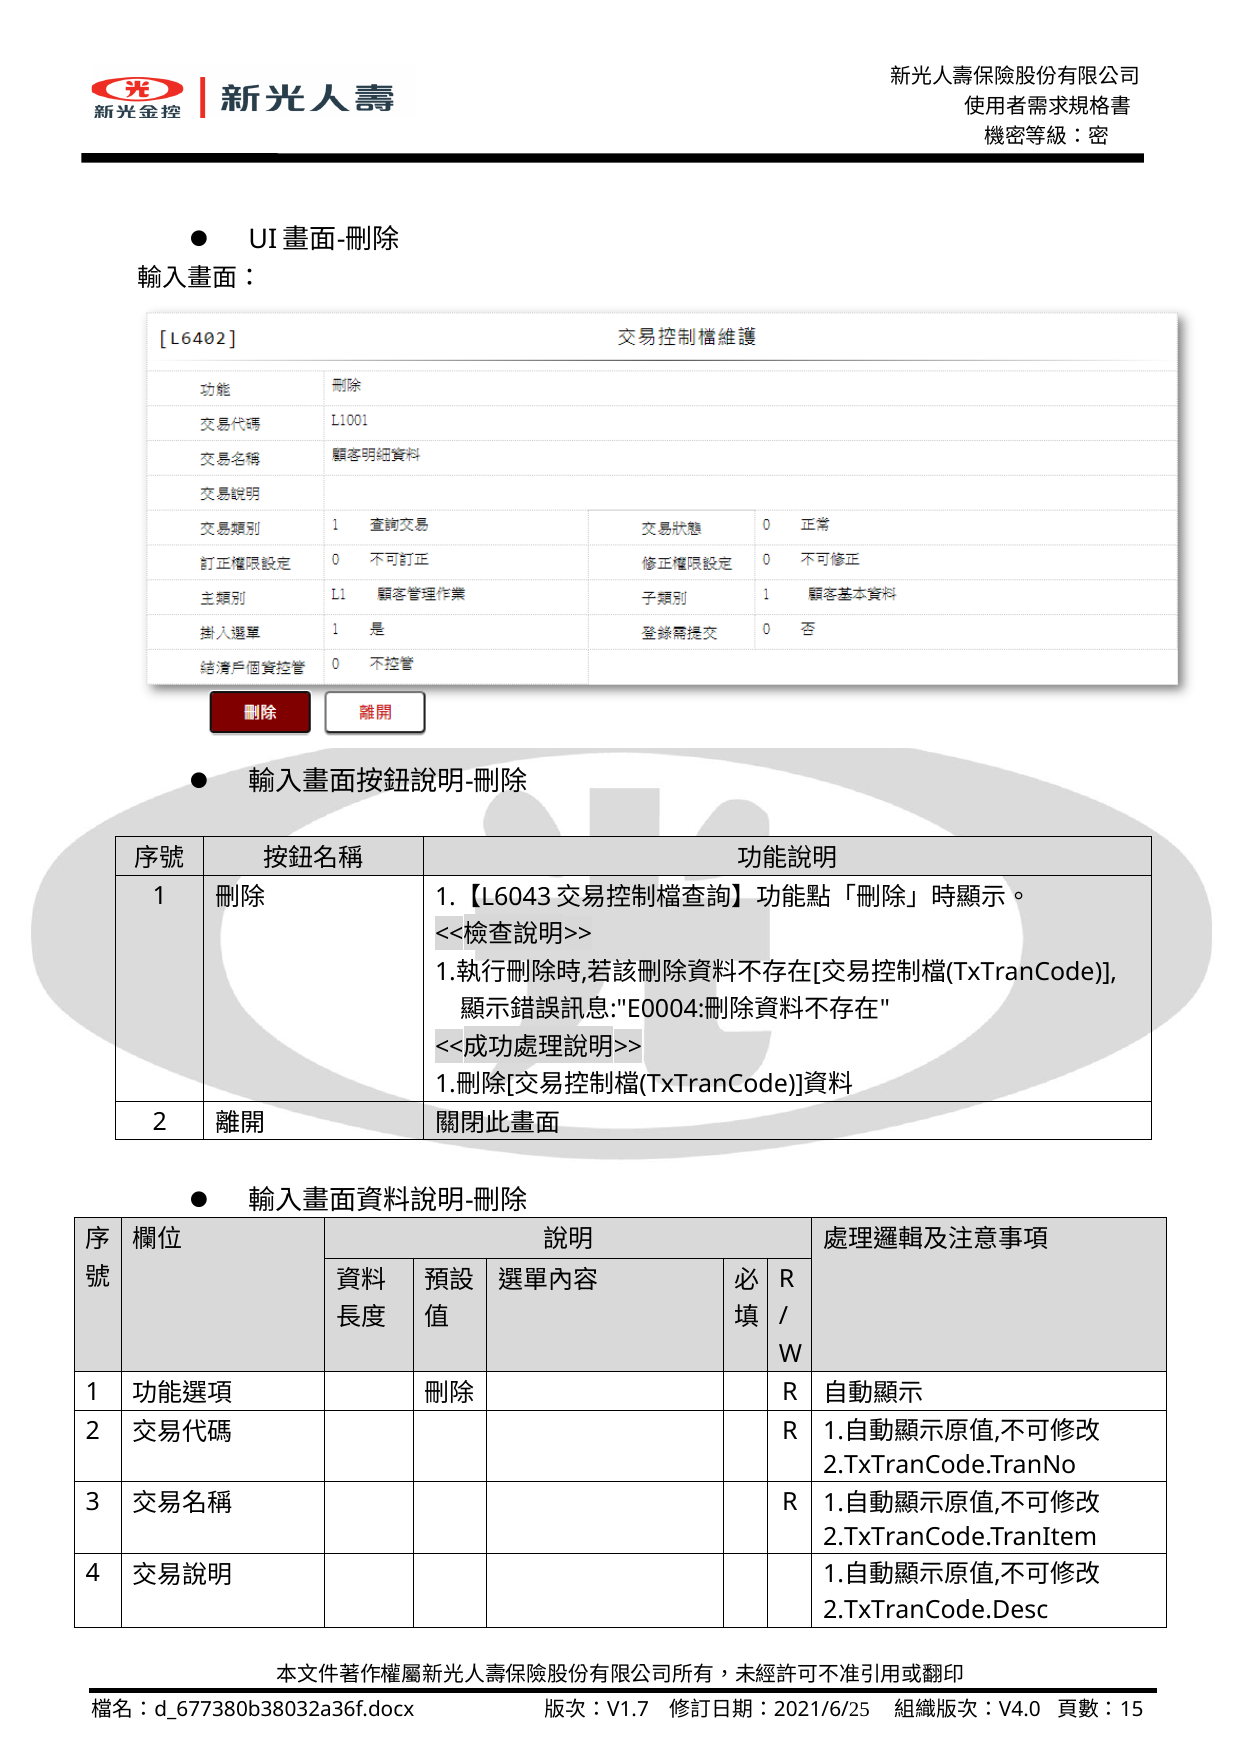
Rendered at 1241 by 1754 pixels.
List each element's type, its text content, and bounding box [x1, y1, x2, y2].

table_cell 必填 [724, 1259, 767, 1371]
table_cell [724, 1482, 767, 1552]
table_cell 4 [75, 1554, 121, 1627]
table_cell 1.【L6043交易控制檔查詢】功能點「刪除」時顯示。 <<檢查說明>> 1.執行刪除時,若該刪除資料不存在[交易控制檔(TxTranCode)],顯示錯誤訊息:"E0004:刪除資料不存在" <<成功處理說明>> 1.刪除[交易控制檔(TxTranCode)]資料 [424, 876, 1151, 1101]
table_cell 關閉此畫面 [424, 1102, 1151, 1139]
table_cell R/W [768, 1259, 811, 1371]
table_cell 交易名稱 [122, 1482, 324, 1552]
table_cell [487, 1554, 723, 1627]
table_cell R [768, 1482, 811, 1552]
table_header 序號 [75, 1218, 121, 1371]
table_cell 刪除 [414, 1372, 486, 1410]
table_cell [325, 1372, 413, 1410]
table_cell 1.自動顯示原值,不可修改 2.TxTranCode.Desc [812, 1554, 1166, 1627]
table_cell 2 [75, 1411, 121, 1481]
table_cell 自動顯示 [812, 1372, 1166, 1410]
table_header 處理邏輯及注意事項 [812, 1218, 1166, 1371]
table_cell [724, 1411, 767, 1481]
table_cell [325, 1482, 413, 1552]
table_cell [325, 1554, 413, 1627]
table_cell 離開 [204, 1102, 423, 1139]
table_cell [414, 1411, 486, 1481]
list UI畫面-刪除 [189, 217, 1152, 257]
table_cell R [768, 1411, 811, 1481]
table_cell [724, 1372, 767, 1410]
table_cell 1.自動顯示原值,不可修改 2.TxTranCode.TranNo [812, 1411, 1166, 1481]
table_header 說明 [325, 1218, 811, 1258]
text 輸入畫面： [138, 257, 1152, 294]
table_cell [487, 1411, 723, 1481]
table_cell 刪除 [204, 876, 423, 1101]
picture [91, 61, 417, 118]
table_cell [487, 1482, 723, 1552]
table_cell 交易說明 [122, 1554, 324, 1627]
table_cell 資料長度 [325, 1259, 413, 1371]
table_header 欄位 [122, 1218, 324, 1371]
list 輸入畫面按鈕說明-刪除 [189, 759, 1152, 799]
table_cell 選單內容 [487, 1259, 723, 1371]
picture [25, 305, 1215, 1166]
table_cell 1 [116, 876, 203, 1101]
table_cell [724, 1554, 767, 1627]
table_cell 1 [75, 1372, 121, 1410]
table_cell [768, 1554, 811, 1627]
table_cell 功能選項 [122, 1372, 324, 1410]
table_cell 2 [116, 1102, 203, 1139]
table_header 按鈕名稱 [204, 837, 423, 875]
table_cell [414, 1482, 486, 1552]
table_cell [414, 1554, 486, 1627]
table_cell 預設值 [414, 1259, 486, 1371]
table_cell 1.自動顯示原值,不可修改 2.TxTranCode.TranItem [812, 1482, 1166, 1552]
table_cell 交易代碼 [122, 1411, 324, 1481]
table_header 序號 [116, 837, 203, 875]
table_cell [325, 1411, 413, 1481]
table_cell [487, 1372, 723, 1410]
table_header 功能說明 [424, 837, 1151, 875]
table_cell 3 [75, 1482, 121, 1552]
list 輸入畫面資料說明-刪除 [189, 1178, 1152, 1217]
table_cell R [768, 1372, 811, 1410]
